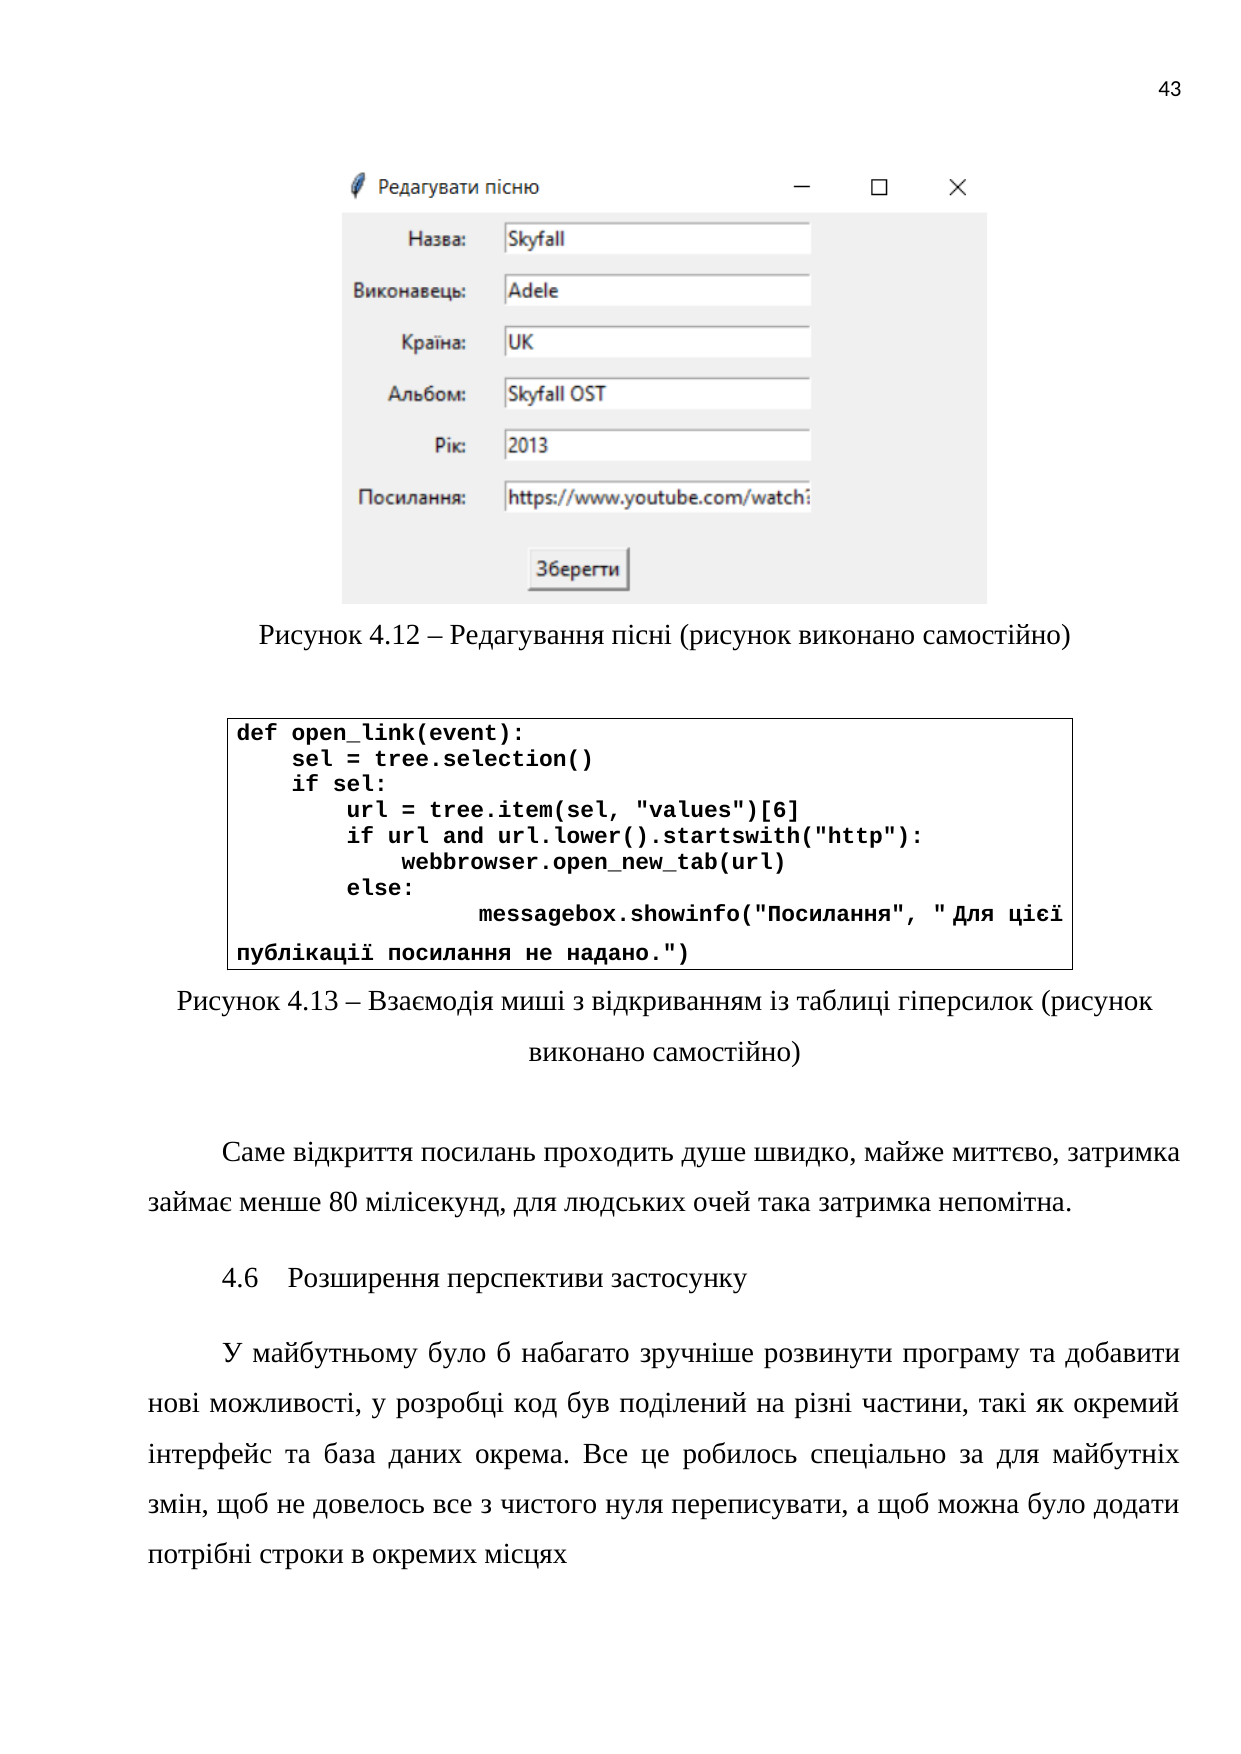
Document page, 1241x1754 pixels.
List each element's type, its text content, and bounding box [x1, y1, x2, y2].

picture [341, 168, 988, 604]
text У майбутньому було б набагато зручніше розвинути програму та добавити нові можливості, у розробці код був поділений на різні частини, такі як окремий інтерфейс та база даних окрема. Все це робилось спеціально за для майбутніх змін, щоб не довелось все з чистого нуля переписувати, а щоб можна було додати потрібні строки в окремих місцях [148, 1335, 1181, 1570]
text 4.6 Розширення перспективи застосунку [148, 1260, 1181, 1293]
text Рисунок 4.12 – Редагування пісні (рисунок виконано самостійно) [148, 617, 1181, 651]
text if sel: [228, 770, 1072, 796]
text url = tree.item(sel, "values")[6] [228, 796, 1072, 822]
text Саме відкриття посилань проходить душе швидко, майже миттєво, затримка займає менше 80 мілісекунд, для людських очей така затримка непомітна. [148, 1134, 1181, 1218]
text webbrowser.open_new_tab(url) [228, 847, 1072, 873]
text messagebox.showinfo("Посилання", " Для цієї публікації посилання не надано.") [228, 899, 1072, 969]
text if url and url.lower().startswith("http"): [228, 822, 1072, 847]
text sel = tree.selection() [228, 744, 1072, 770]
text Рисунок 4.13 – Взаємодія миші з відкриванням із таблиці гіперсилок (рисунок виконано самостійно) [148, 983, 1181, 1067]
text else: [228, 873, 1072, 899]
text def open_link(event): [228, 719, 1072, 744]
